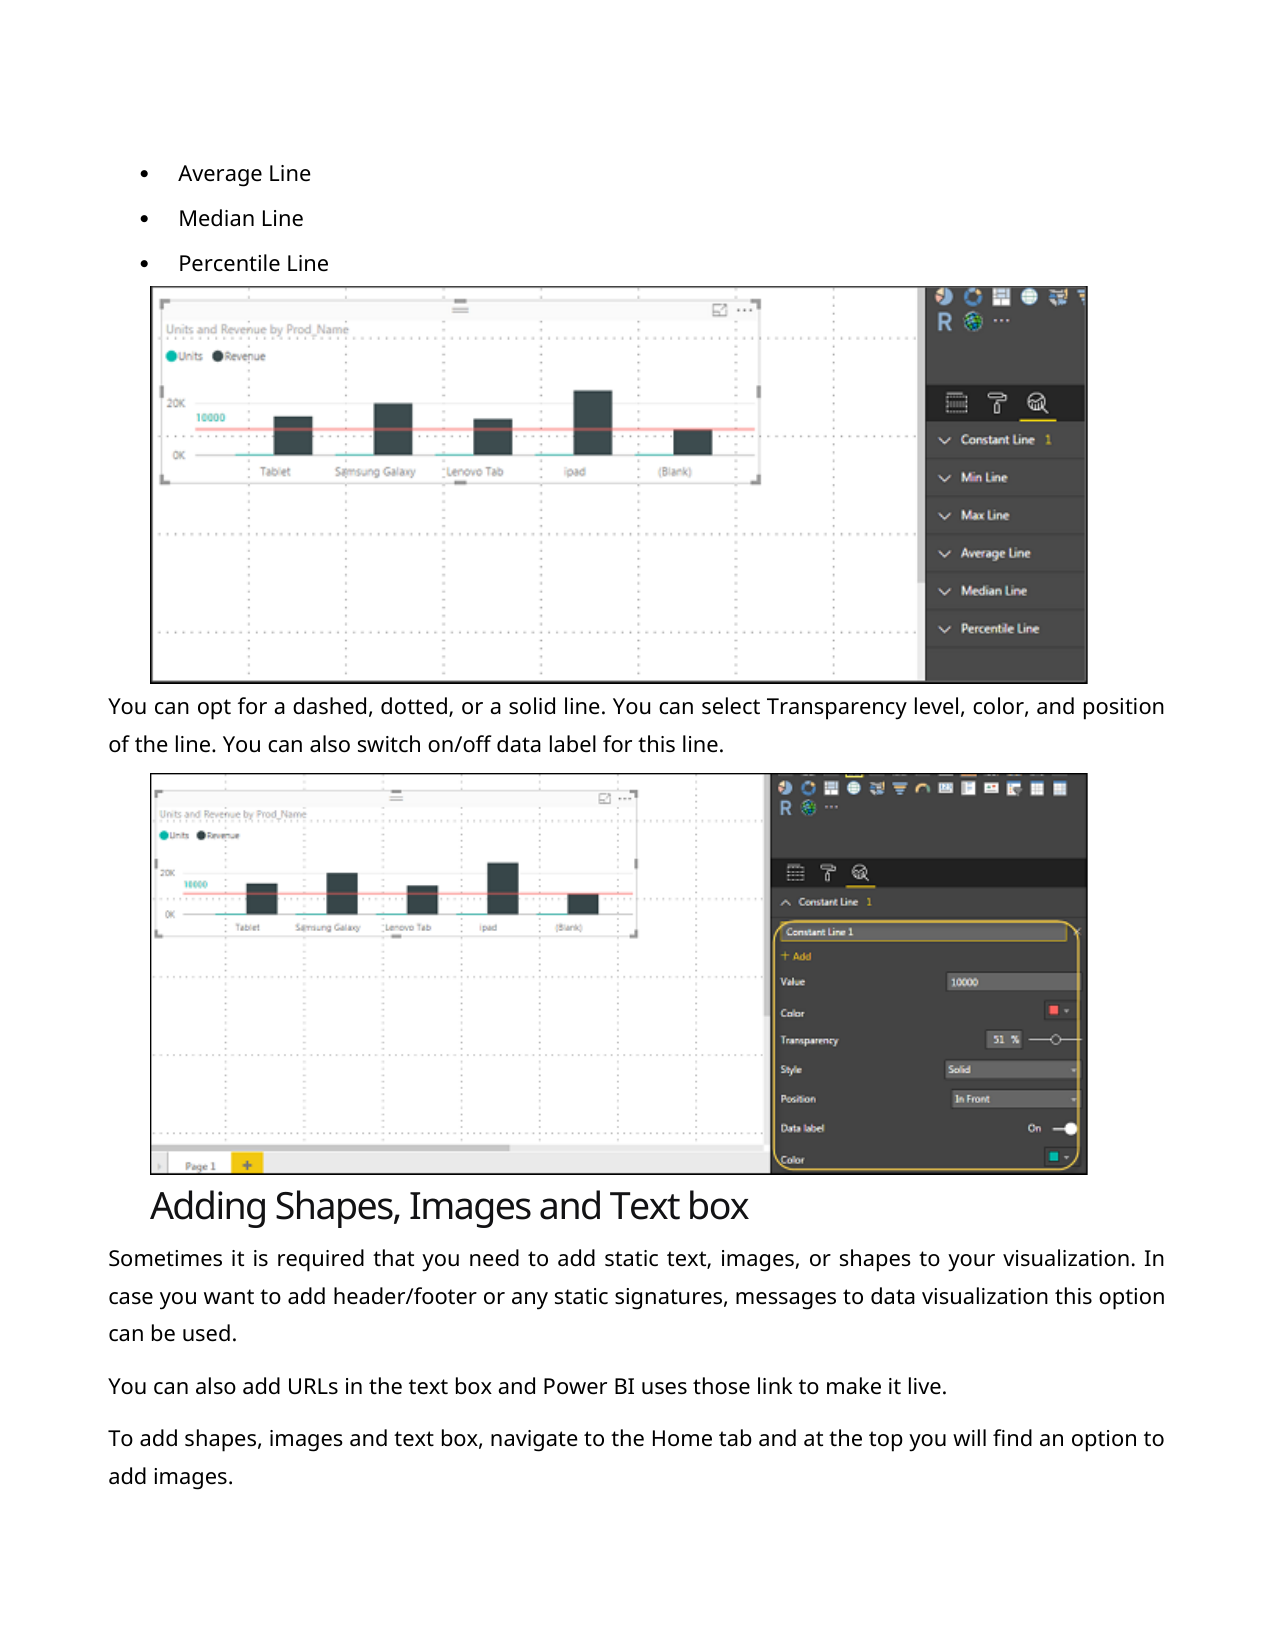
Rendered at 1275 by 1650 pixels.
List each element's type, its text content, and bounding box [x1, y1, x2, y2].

text You can also add URLs in the text box and Power BI uses those link to make it live. [108, 1363, 1167, 1401]
text Sometimes it is required that you need to add static text, images, or shapes to your visualization. In case you want to add header/footer or any static signatures, messages to data visualization this option can be used. [108, 1236, 1167, 1348]
picture [150, 773, 1088, 1175]
list Average Line [141, 150, 1125, 187]
picture [150, 286, 1088, 684]
text You can opt for a dashed, dotted, or a solid line. You can select Transparency level, color, and position of the line. You can also switch on/off data label for this line. [108, 683, 1167, 758]
list Median Line [141, 195, 1125, 233]
text Adding Shapes, Images and Text box [150, 1180, 1167, 1231]
text To add shapes, images and text box, navigate to the Home tab and at the top you will find an option to add images. [108, 1416, 1167, 1491]
list Percentile Line [141, 241, 1125, 278]
